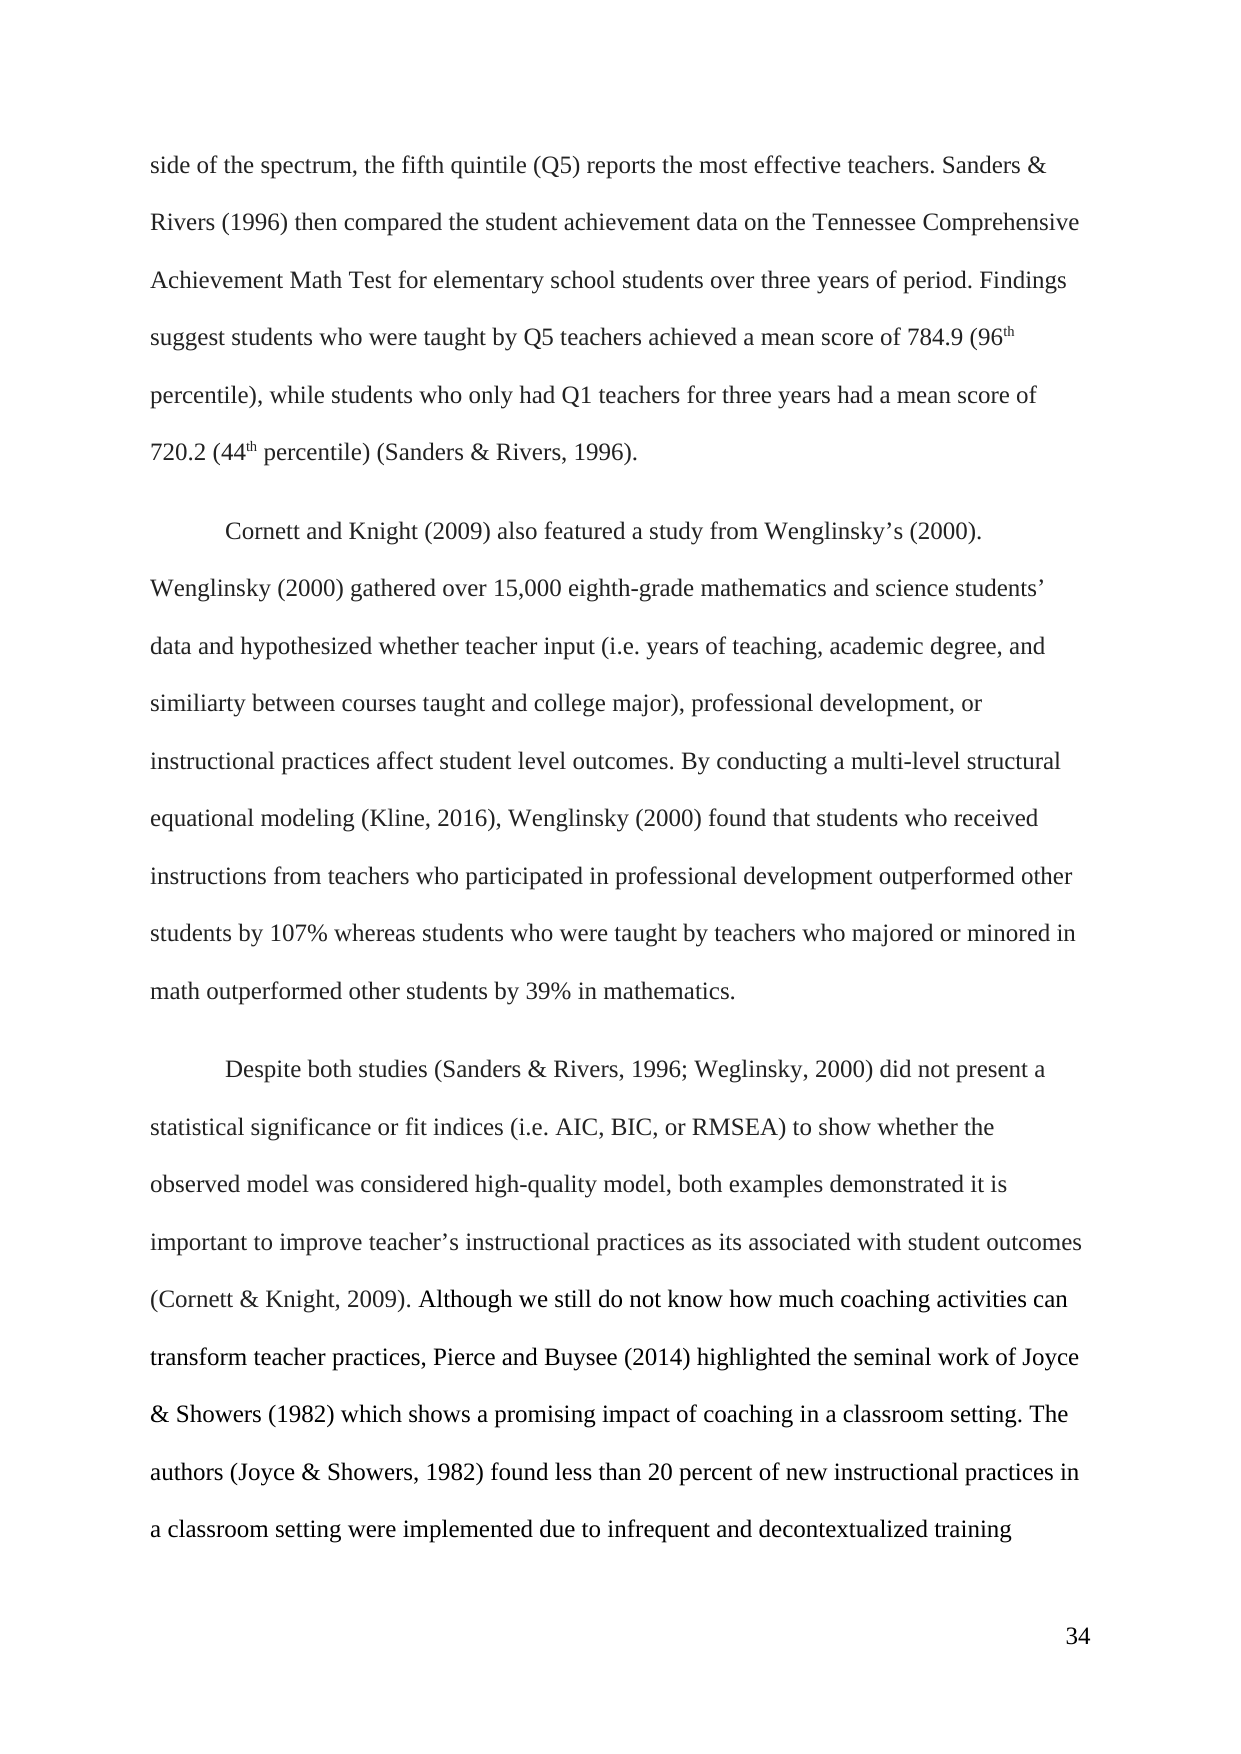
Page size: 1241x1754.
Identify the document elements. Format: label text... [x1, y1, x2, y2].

text Cornett and Knight (2009) also featured a study from Wenglinsky’s (2000). Wenglinsky (2000) gathered over 15,000 eighth-grade mathematics and science students’ data and hypothesized whether teacher input (i.e. years of teaching, academic degree, and similiarty between courses taught and college major), professional development, or instructional practices affect student level outcomes. By conducting a multi-level structural equational modeling (Kline, 2016), Wenglinsky (2000) found that students who received instructions from teachers who participated in professional development outperformed other students by 107% whereas students who were taught by teachers who majored or minored in math outperformed other students by 39% in mathematics. [150, 516, 1090, 1004]
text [150, 1054, 1090, 1543]
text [150, 150, 1090, 466]
